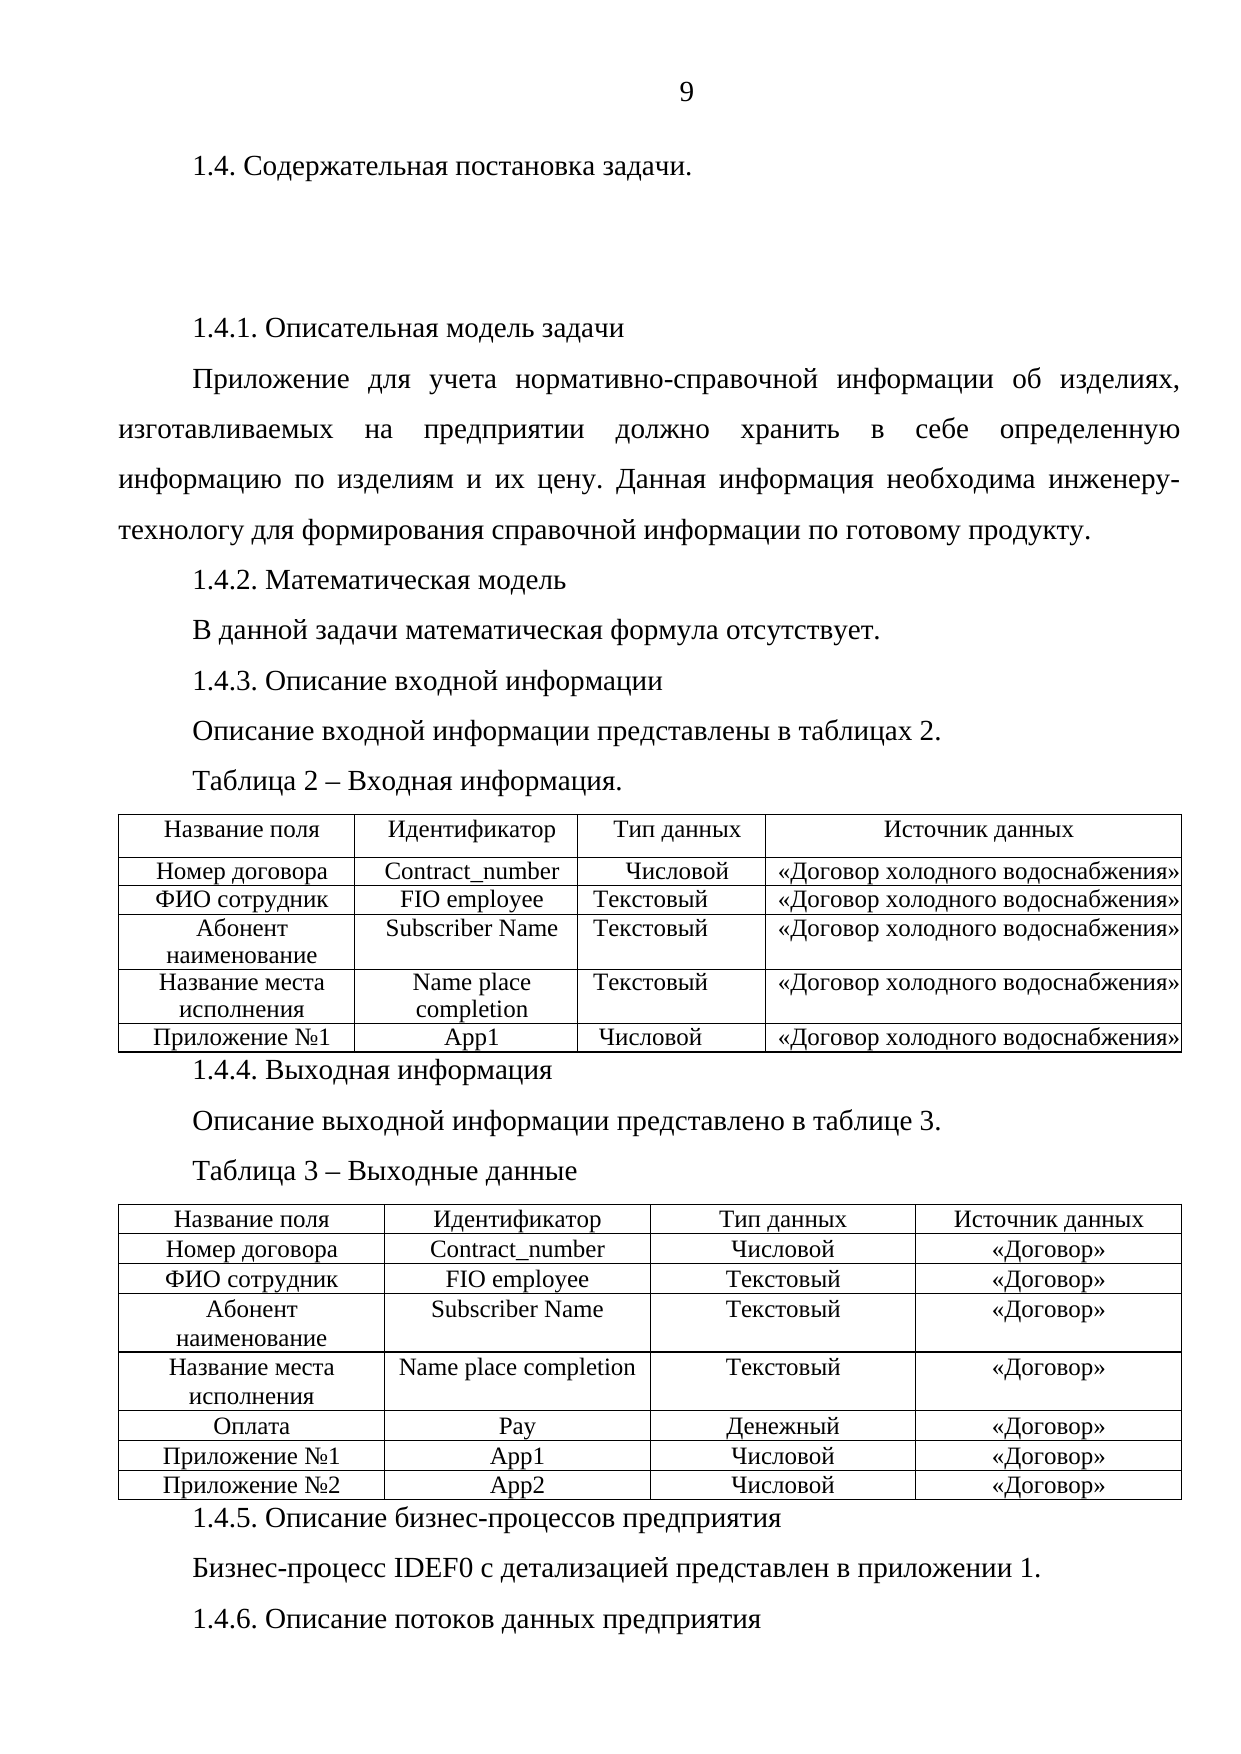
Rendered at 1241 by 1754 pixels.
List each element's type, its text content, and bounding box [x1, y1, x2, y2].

text Описание входной информации представлены в таблицах 2. [118, 713, 1181, 747]
text В данной задачи математическая формула отсутствует. [118, 612, 1181, 646]
table_cell Номер договора [119, 858, 354, 885]
table_cell Текстовый [578, 915, 765, 968]
table_cell Числовой [651, 1234, 915, 1263]
table_header Источник данных [766, 815, 1181, 857]
subtitle 1.4.3. Описание входной информации [118, 663, 1181, 696]
table_cell «Договор» [916, 1441, 1181, 1469]
table_cell Приложение №2 [119, 1471, 384, 1499]
table_cell «Договор» [916, 1411, 1181, 1440]
table_cell Абонент наименование [119, 1294, 384, 1351]
table_cell Абонент наименование [119, 915, 354, 968]
table_header Тип данных [651, 1205, 915, 1233]
table_cell «Договор холодного водоснабжения» [766, 1024, 1181, 1051]
table_cell App1 [385, 1441, 650, 1469]
subtitle 1.4.6. Описание потоков данных предприятия [118, 1601, 1181, 1634]
table_cell Pay [385, 1411, 650, 1440]
table_cell «Договор холодного водоснабжения» [766, 858, 1181, 885]
table_cell «Договор холодного водоснабжения» [766, 886, 1181, 914]
table_cell «Договор» [916, 1353, 1181, 1410]
table_header Тип данных [578, 815, 765, 857]
subtitle 1.4.1. Описательная модель задачи [118, 311, 1181, 344]
table_cell Числовой [651, 1441, 915, 1469]
table_cell Приложение №1 [119, 1441, 384, 1469]
subtitle 1.4.4. Выходная информация [118, 1053, 1181, 1086]
table_cell «Договор» [916, 1264, 1181, 1293]
table_cell «Договор холодного водоснабжения» [766, 915, 1181, 968]
table_header Идентификатор [385, 1205, 650, 1233]
table_cell Числовой [651, 1471, 915, 1499]
table_cell «Договор холодного водоснабжения» [766, 970, 1181, 1023]
table_cell Contract_number [355, 858, 577, 885]
table_cell Оплата [119, 1411, 384, 1440]
table_cell Contract_number [385, 1234, 650, 1263]
table_cell App1 [355, 1024, 577, 1051]
subtitle 1.4. Содержательная постановка задачи. [118, 148, 1181, 181]
text Таблица 2 – Входная информация. [118, 763, 1181, 797]
table_cell FIO employee [385, 1264, 650, 1293]
text Таблица 3 – Выходные данные [118, 1153, 1181, 1187]
text Бизнес-процесс IDEF0 с детализацией представлен в приложении 1. [118, 1551, 1181, 1584]
table_cell «Договор» [916, 1294, 1181, 1351]
table_cell Name place completion [385, 1353, 650, 1410]
table_cell Номер договора [119, 1234, 384, 1263]
table_cell Текстовый [578, 970, 765, 1023]
text Приложение для учета нормативно-справочной информации об изделиях, изготавливаемых на предприятии должно хранить в себе определенную информацию по изделиям и их цену. Данная информация необходима инженеру-технологу для формирования справочной информации по готовому продукту. [118, 361, 1181, 545]
table_cell Subscriber Name [355, 915, 577, 968]
table_cell ФИО сотрудник [119, 1264, 384, 1293]
table_cell Текстовый [651, 1353, 915, 1410]
table_cell «Договор» [916, 1471, 1181, 1499]
table_cell Текстовый [578, 886, 765, 914]
table_cell FIO employee [355, 886, 577, 914]
table_cell Приложение №1 [119, 1024, 354, 1051]
table_header Источник данных [916, 1205, 1181, 1233]
subtitle 1.4.5. Описание бизнес-процессов предприятия [118, 1500, 1181, 1534]
table_cell Числовой [578, 1024, 765, 1051]
table_cell ФИО сотрудник [119, 886, 354, 914]
text Описание выходной информации представлено в таблице 3. [118, 1103, 1181, 1136]
table_cell Текстовый [651, 1264, 915, 1293]
table_cell Название места исполнения [119, 1353, 384, 1410]
table_header Название поля [119, 815, 354, 857]
table_header Название поля [119, 1205, 384, 1233]
table_header Идентификатор [355, 815, 577, 857]
subtitle 1.4.2. Математическая модель [118, 562, 1181, 596]
table_cell Текстовый [651, 1294, 915, 1351]
table_cell App2 [385, 1471, 650, 1499]
table_cell Денежный [651, 1411, 915, 1440]
table_cell Числовой [578, 858, 765, 885]
table_cell Name place completion [355, 970, 577, 1023]
table_cell Subscriber Name [385, 1294, 650, 1351]
table_cell Название места исполнения [119, 970, 354, 1023]
table_cell «Договор» [916, 1234, 1181, 1263]
